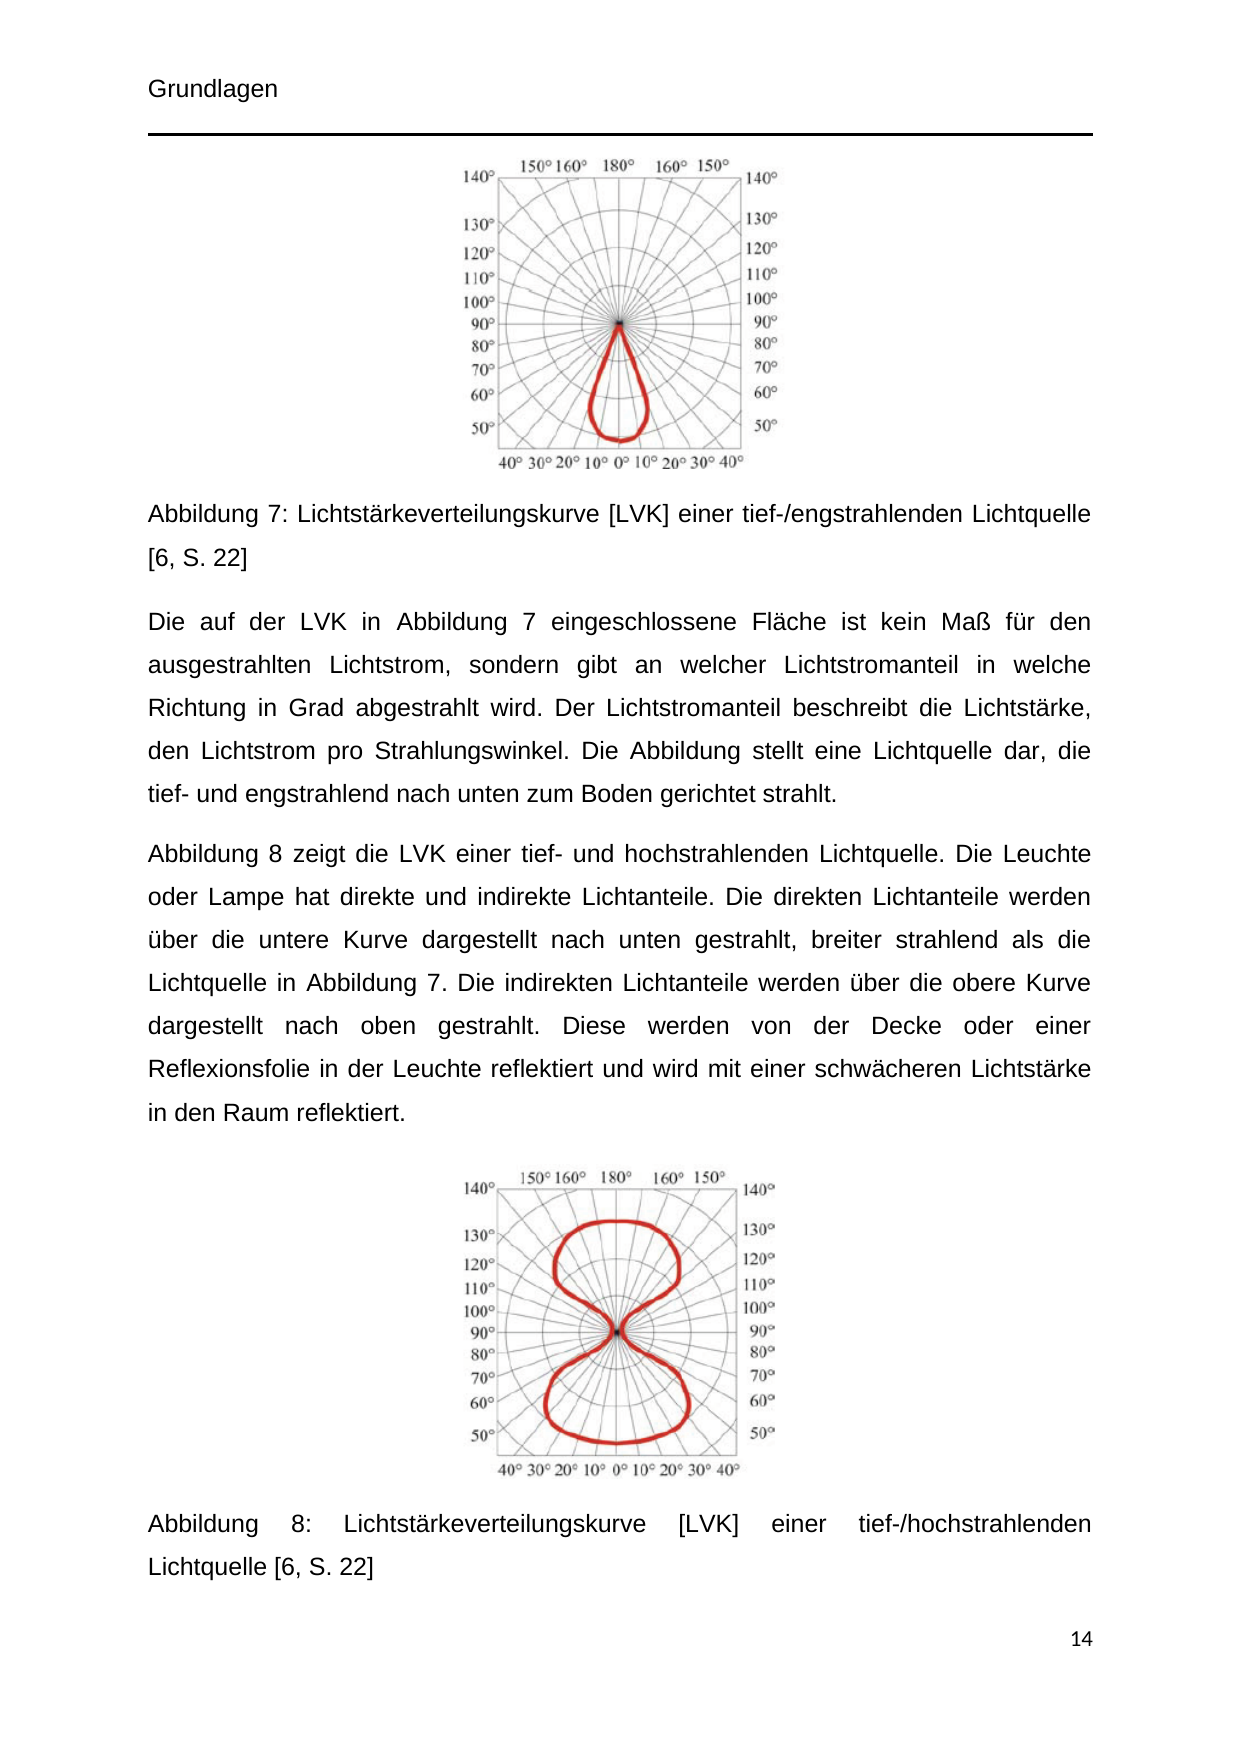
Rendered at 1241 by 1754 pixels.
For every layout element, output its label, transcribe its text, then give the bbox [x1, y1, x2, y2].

picture [452, 147, 788, 469]
picture [448, 1157, 793, 1479]
text Abbildung 8: Lichtstärkeverteilungskurve [LVK] einer tief-/hochstrahlenden Lichtquelle [6, S. 22] [148, 1509, 1093, 1581]
text Abbildung 7: Lichtstärkeverteilungskurve [LVK] einer tief-/engstrahlenden Lichtquelle [6, S. 22] [148, 499, 1093, 571]
text Die auf der LVK in Abbildung 6 eingeschlossene Fläche ist kein Maß für den ausgestrahlten Lichtstrom, sondern gibt an welcher Lichtstromanteil in welche Richtung in Grad abgestrahlt wird. Der Lichtstromanteil beschreibt die Lichtstärke, den Lichtstrom pro Strahlungswinkel. Die Abbildung stellt eine Lichtquelle dar, die tief- und engstrahlend nach unten zum Boden gerichtet strahlt. [148, 606, 1093, 808]
text Abbildung 7 zeigt die LVK einer tief- und hochstrahlenden Lichtquelle. Die Leuchte oder Lampe hat direkte und indirekte Lichtanteile. Die direkten Lichtanteile werden über die untere Kurve dargestellt nach unten gestrahlt, breiter strahlend als die Lichtquelle in Abbildung 6. Die indirekten Lichtanteile werden über die obere Kurve dargestellt nach oben gestrahlt. Diese werden von der Decke oder einer Reflexionsfolie in der Leuchte reflektiert und wird mit einer schwächeren Lichtstärke in den Raum reflektiert. [148, 839, 1093, 1126]
